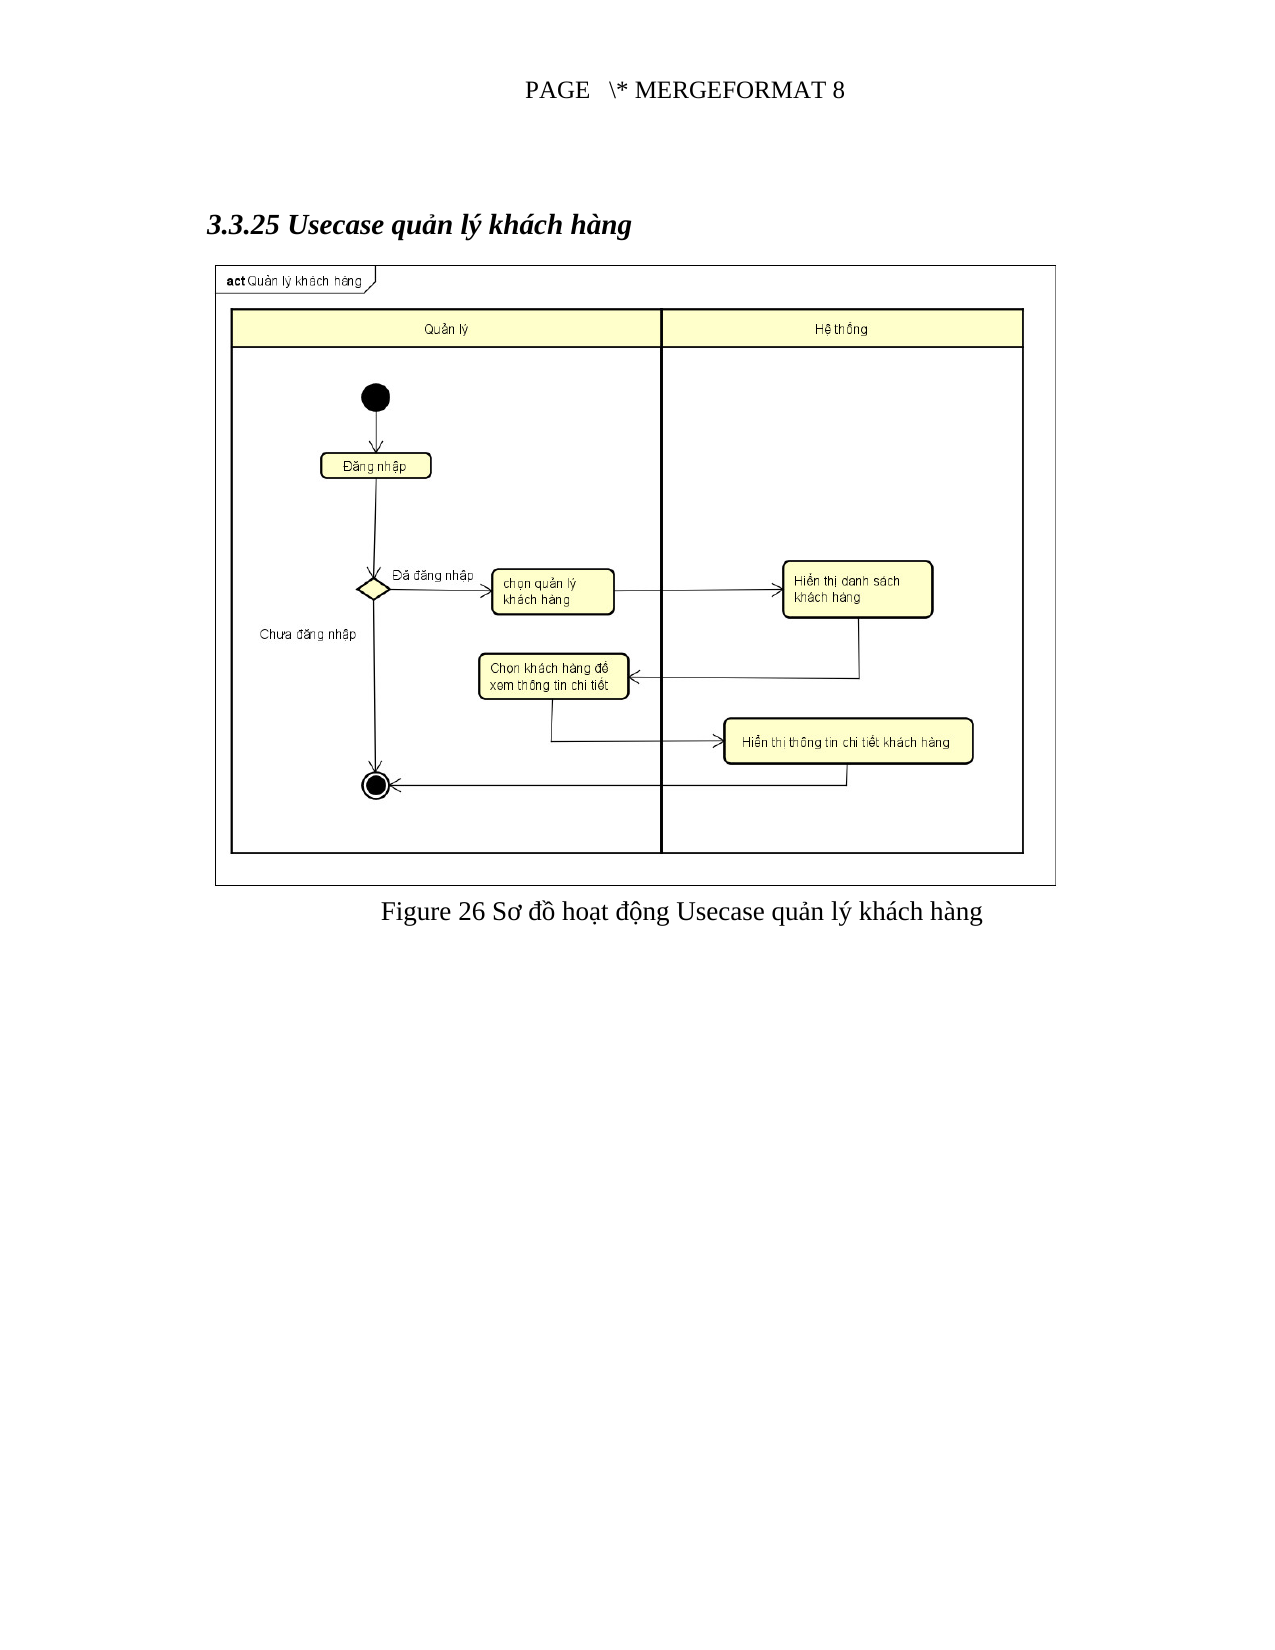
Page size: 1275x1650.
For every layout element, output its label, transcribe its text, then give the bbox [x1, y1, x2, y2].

picture [206, 257, 1072, 895]
text Figure 26 Sơ đồ hoạt động Usecase quản lý khách hàng [207, 894, 1157, 926]
text 3.3.25 Usecase quản lý khách hàng [207, 207, 1157, 240]
